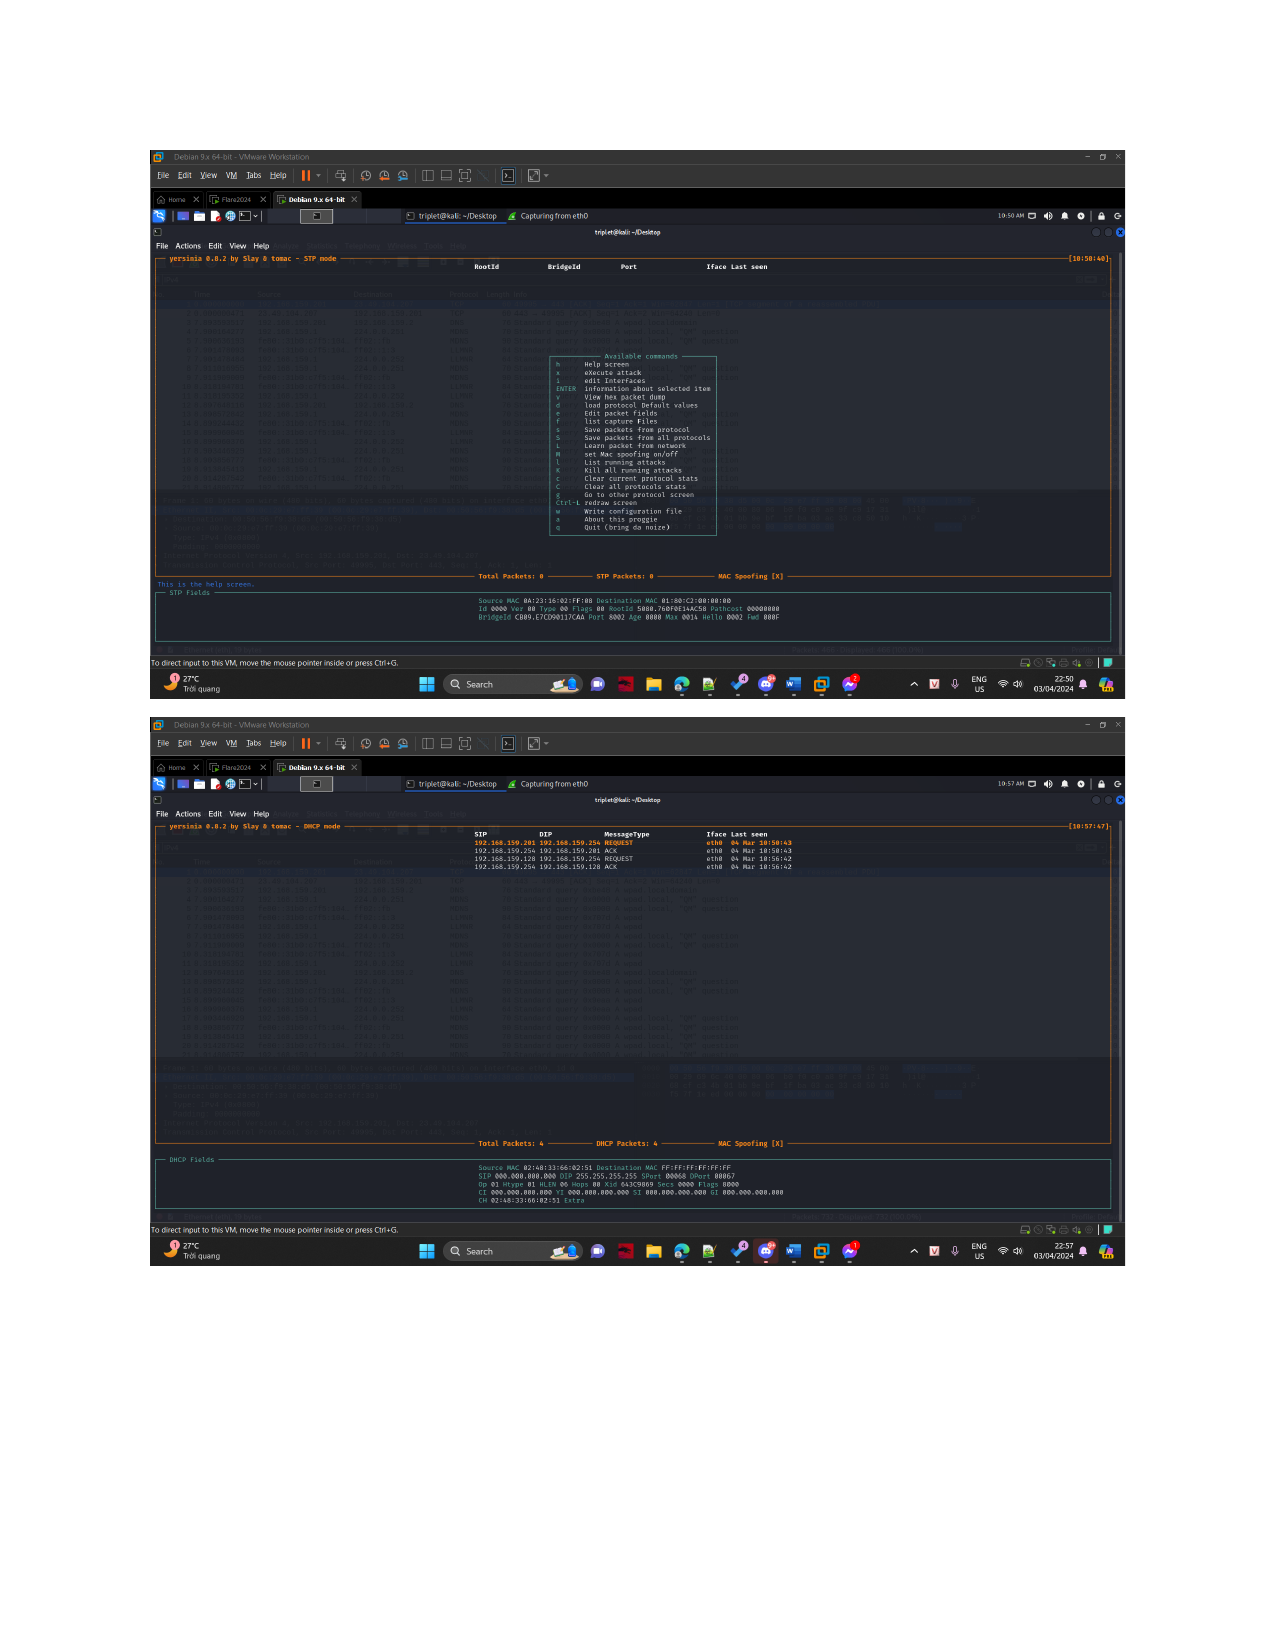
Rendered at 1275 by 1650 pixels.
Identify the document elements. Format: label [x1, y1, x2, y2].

picture [150, 717, 1125, 1266]
picture [150, 150, 1125, 699]
